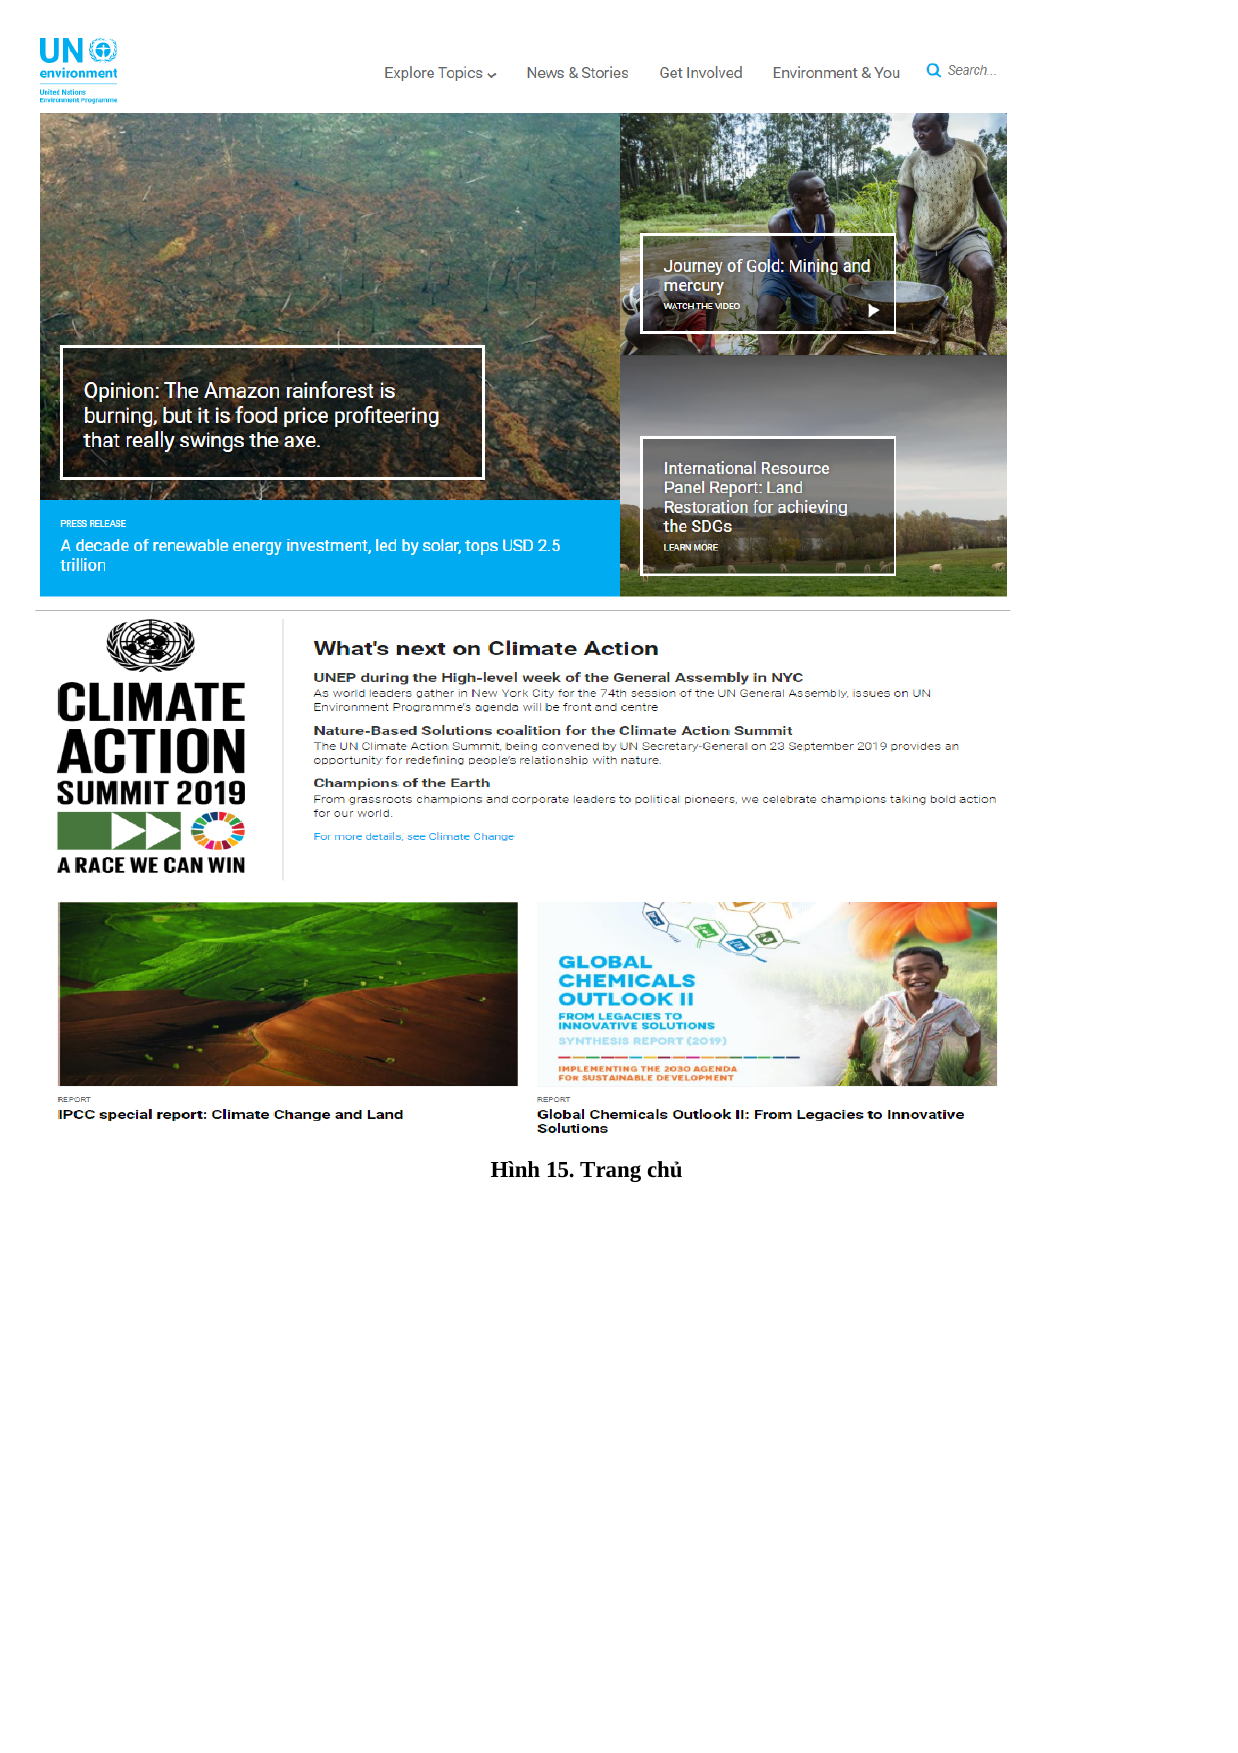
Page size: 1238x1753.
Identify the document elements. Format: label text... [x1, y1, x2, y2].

picture [521, 540, 525, 550]
picture [35, 609, 1011, 1143]
picture [65, 521, 73, 526]
picture [439, 540, 443, 550]
picture [35, 29, 1011, 597]
list Hình 15. Trang chủ [35, 1156, 1137, 1182]
